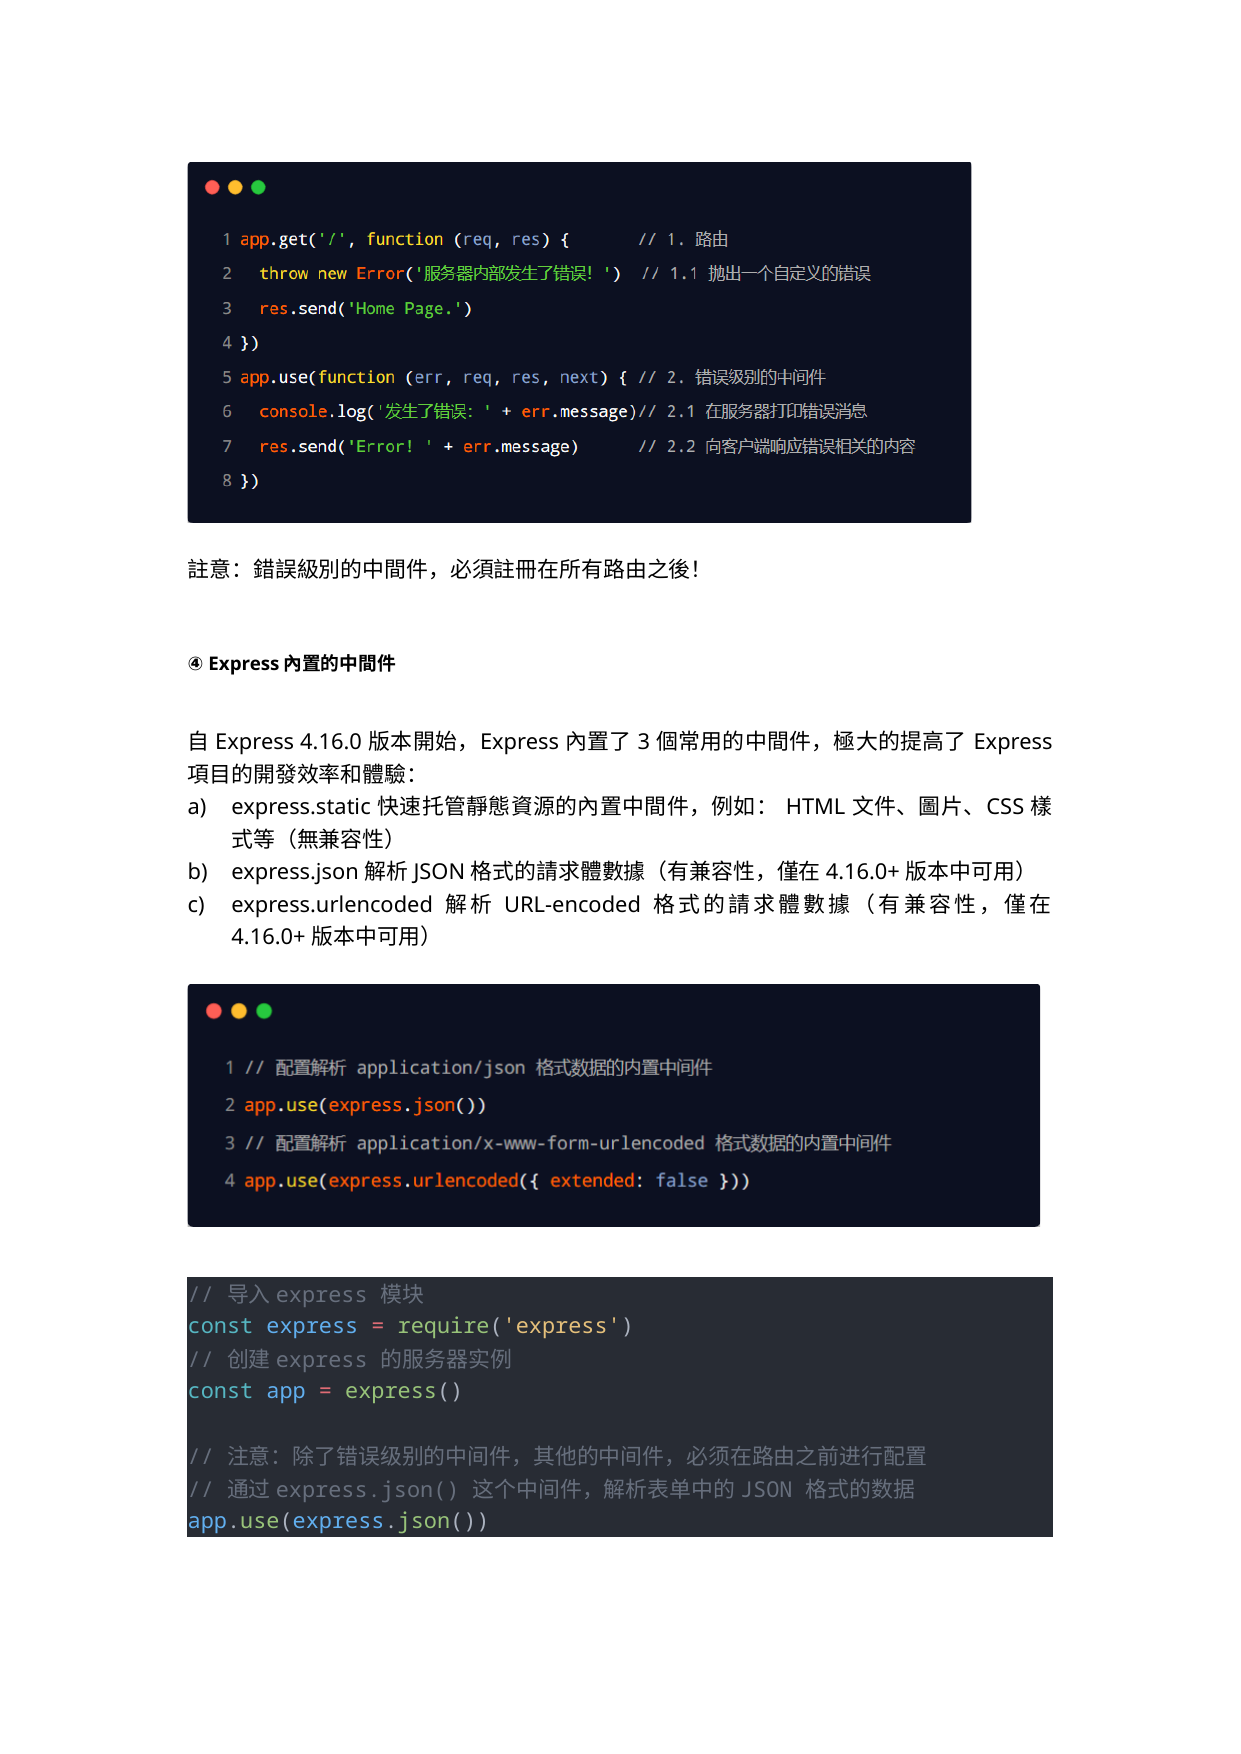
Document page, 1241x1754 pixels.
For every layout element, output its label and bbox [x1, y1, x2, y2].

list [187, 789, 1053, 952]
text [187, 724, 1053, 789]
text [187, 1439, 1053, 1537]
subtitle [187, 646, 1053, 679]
picture [187, 162, 972, 523]
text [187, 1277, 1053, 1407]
picture [187, 984, 1041, 1227]
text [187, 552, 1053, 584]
